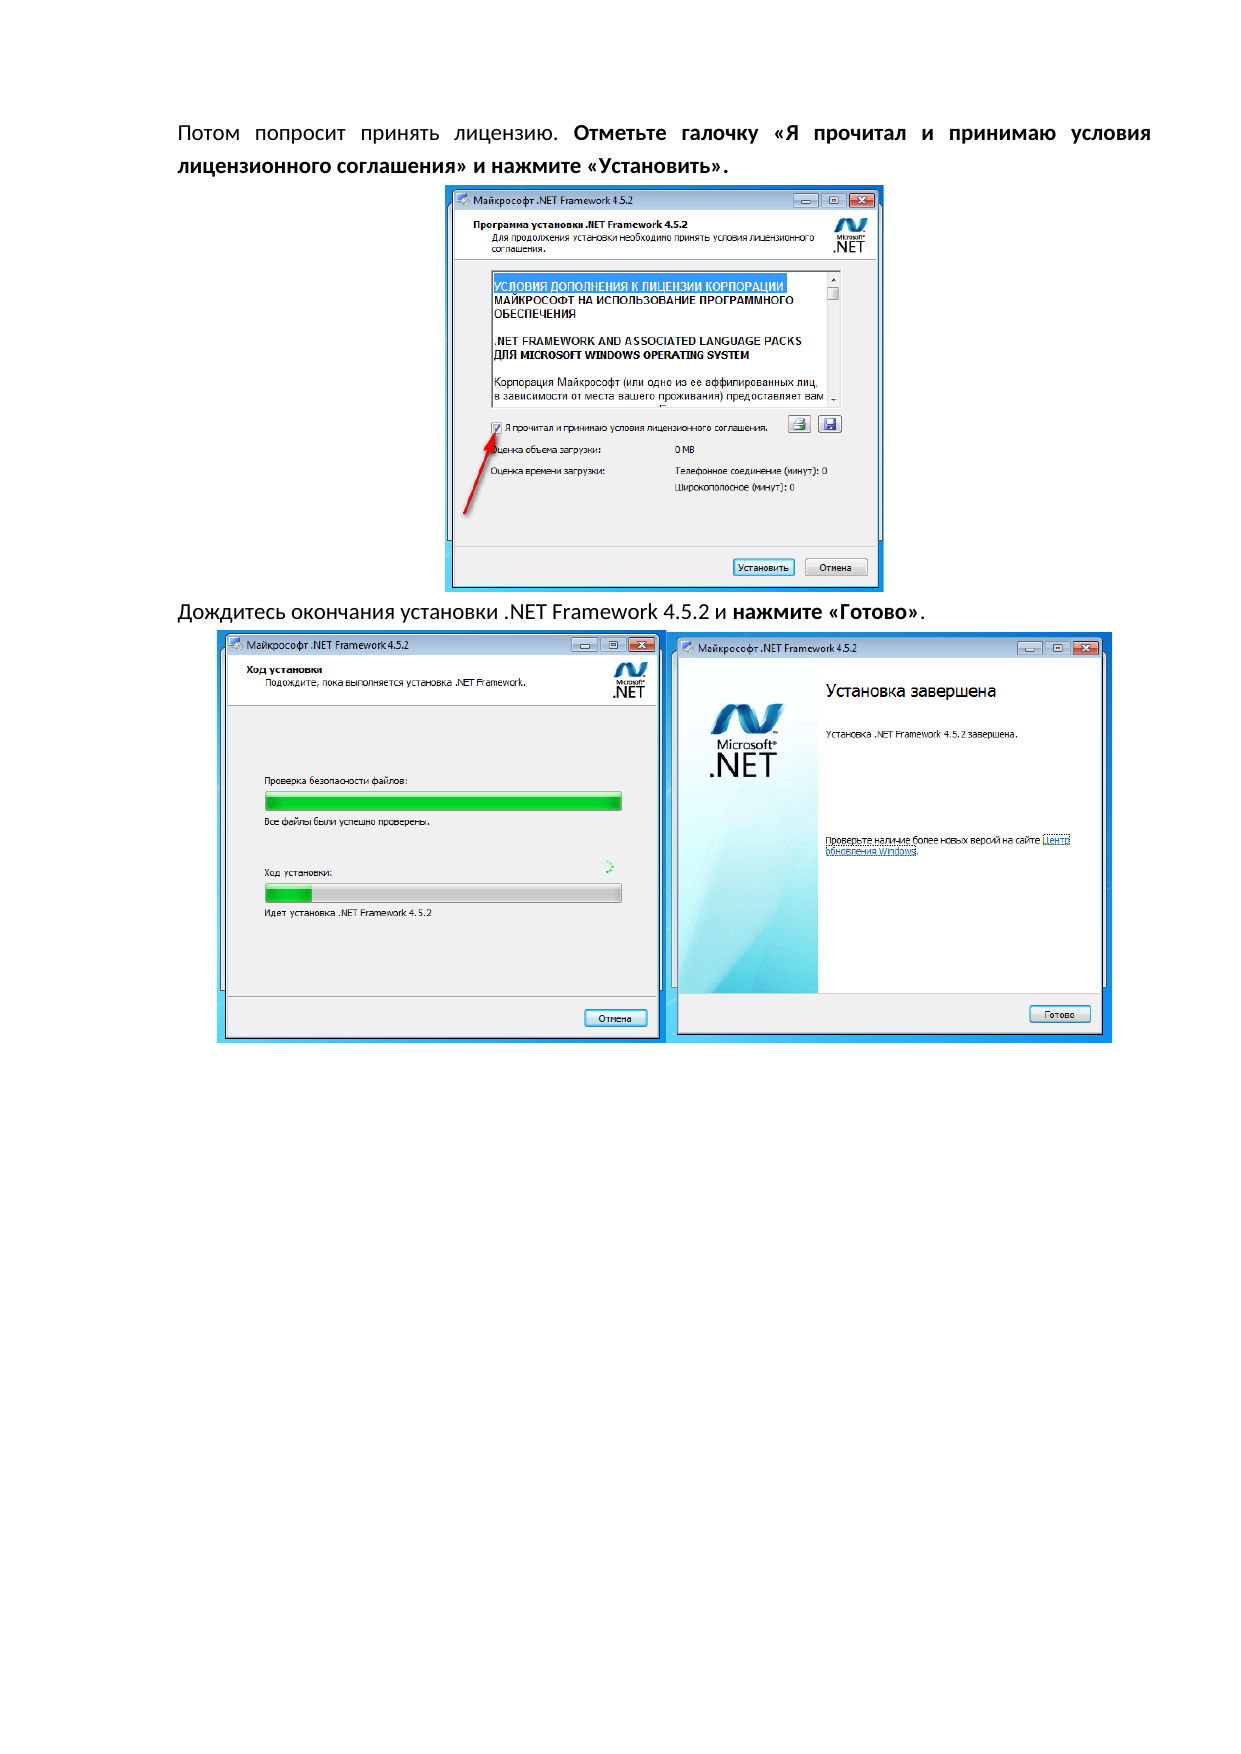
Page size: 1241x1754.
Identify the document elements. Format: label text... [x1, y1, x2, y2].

picture [445, 185, 884, 592]
picture [216, 630, 1113, 1043]
text Потом попросит принять лицензию. Отметьте галочку «Я прочитал и принимаю условия лицензионного соглашения» и нажмите «Установить». [177, 118, 1152, 180]
text Дождитесь окончания установки .NET Framework 4.5.2 и нажмите «Готово». [177, 597, 1152, 625]
